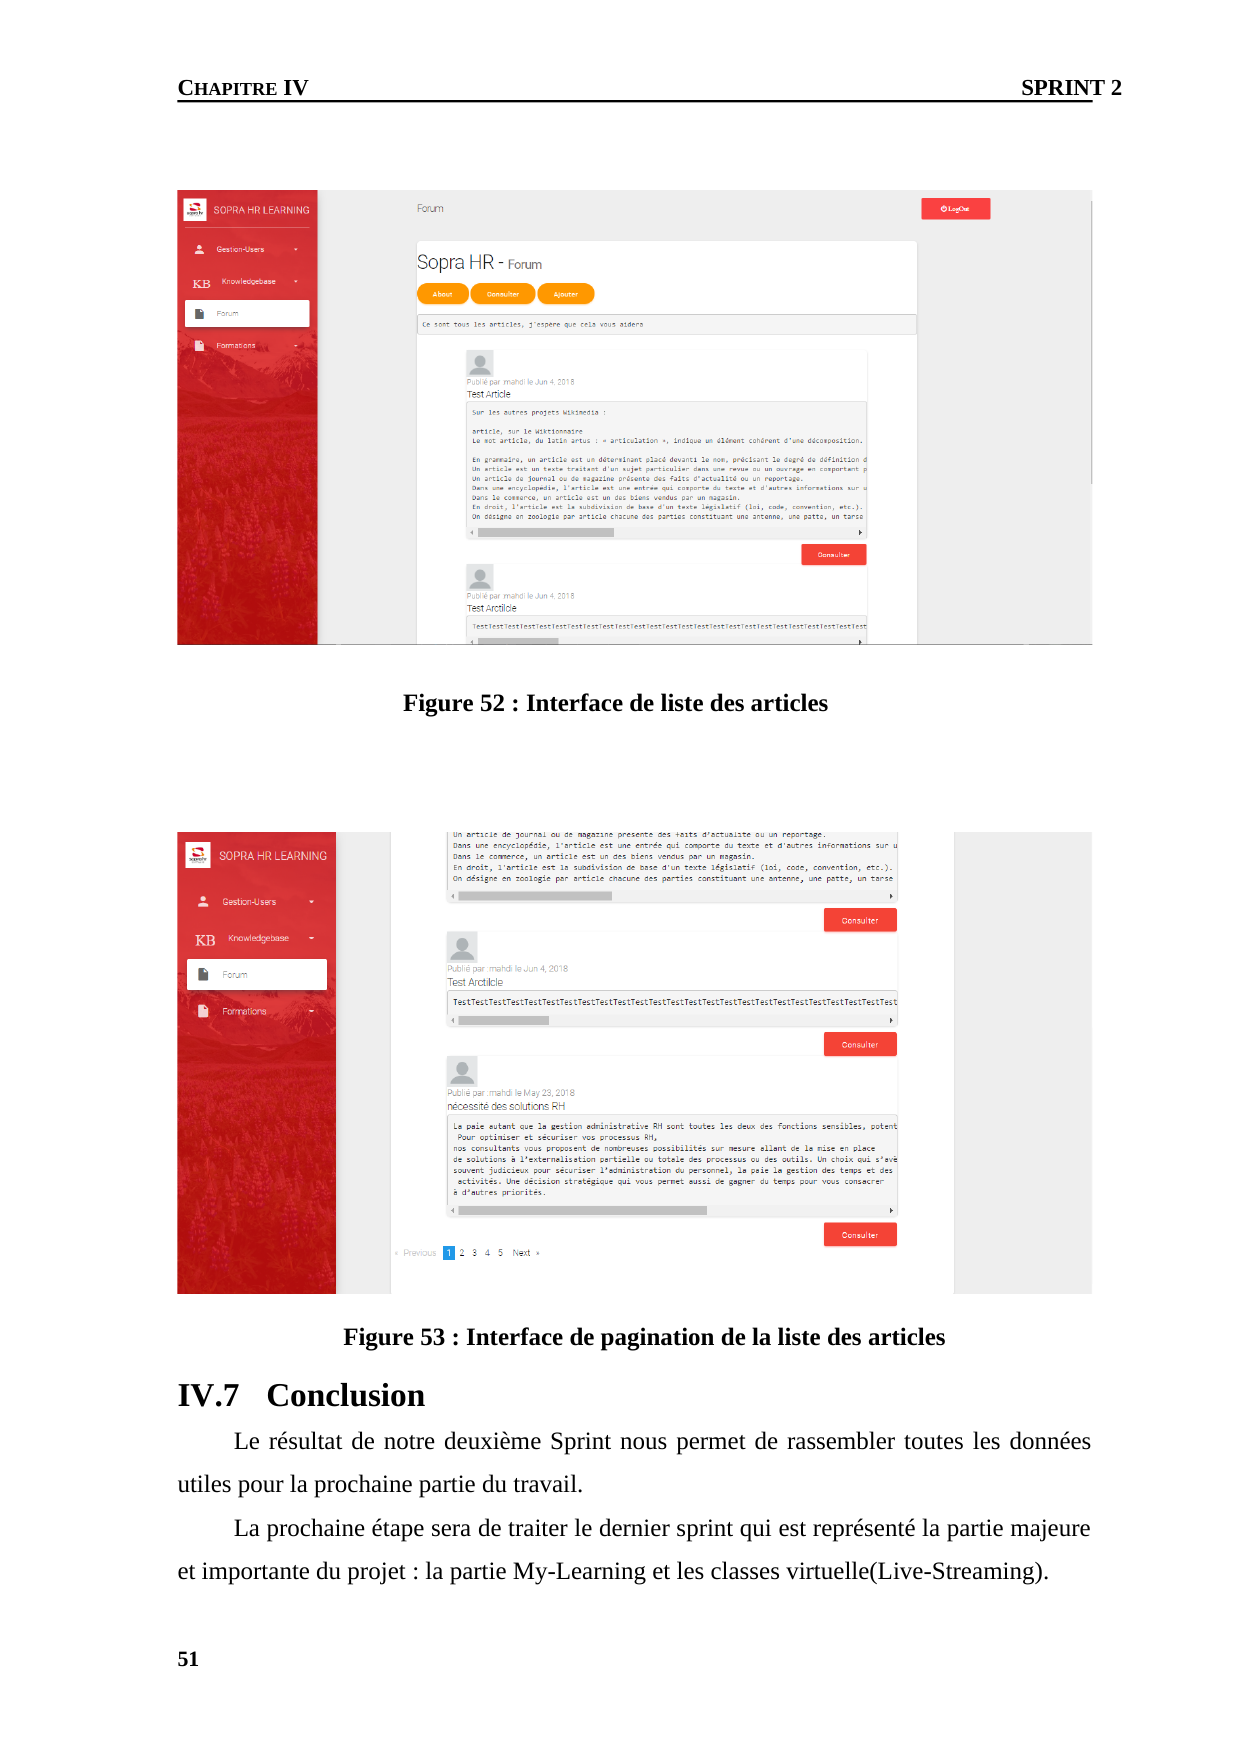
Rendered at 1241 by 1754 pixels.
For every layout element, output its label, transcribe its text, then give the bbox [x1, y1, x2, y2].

text La prochaine étape sera de traiter le dernier sprint qui est représenté la partie majeure et importante du projet : la partie My-Learning et les classes virtuelle(Live-Streaming). [177, 1513, 1092, 1584]
picture [177, 832, 1093, 1294]
picture [177, 190, 1093, 645]
text Le résultat de notre deuxième Sprint nous permet de rassembler toutes les données utiles pour la prochaine partie du travail. [177, 1426, 1092, 1498]
text Conclusion [177, 1294, 1092, 1414]
